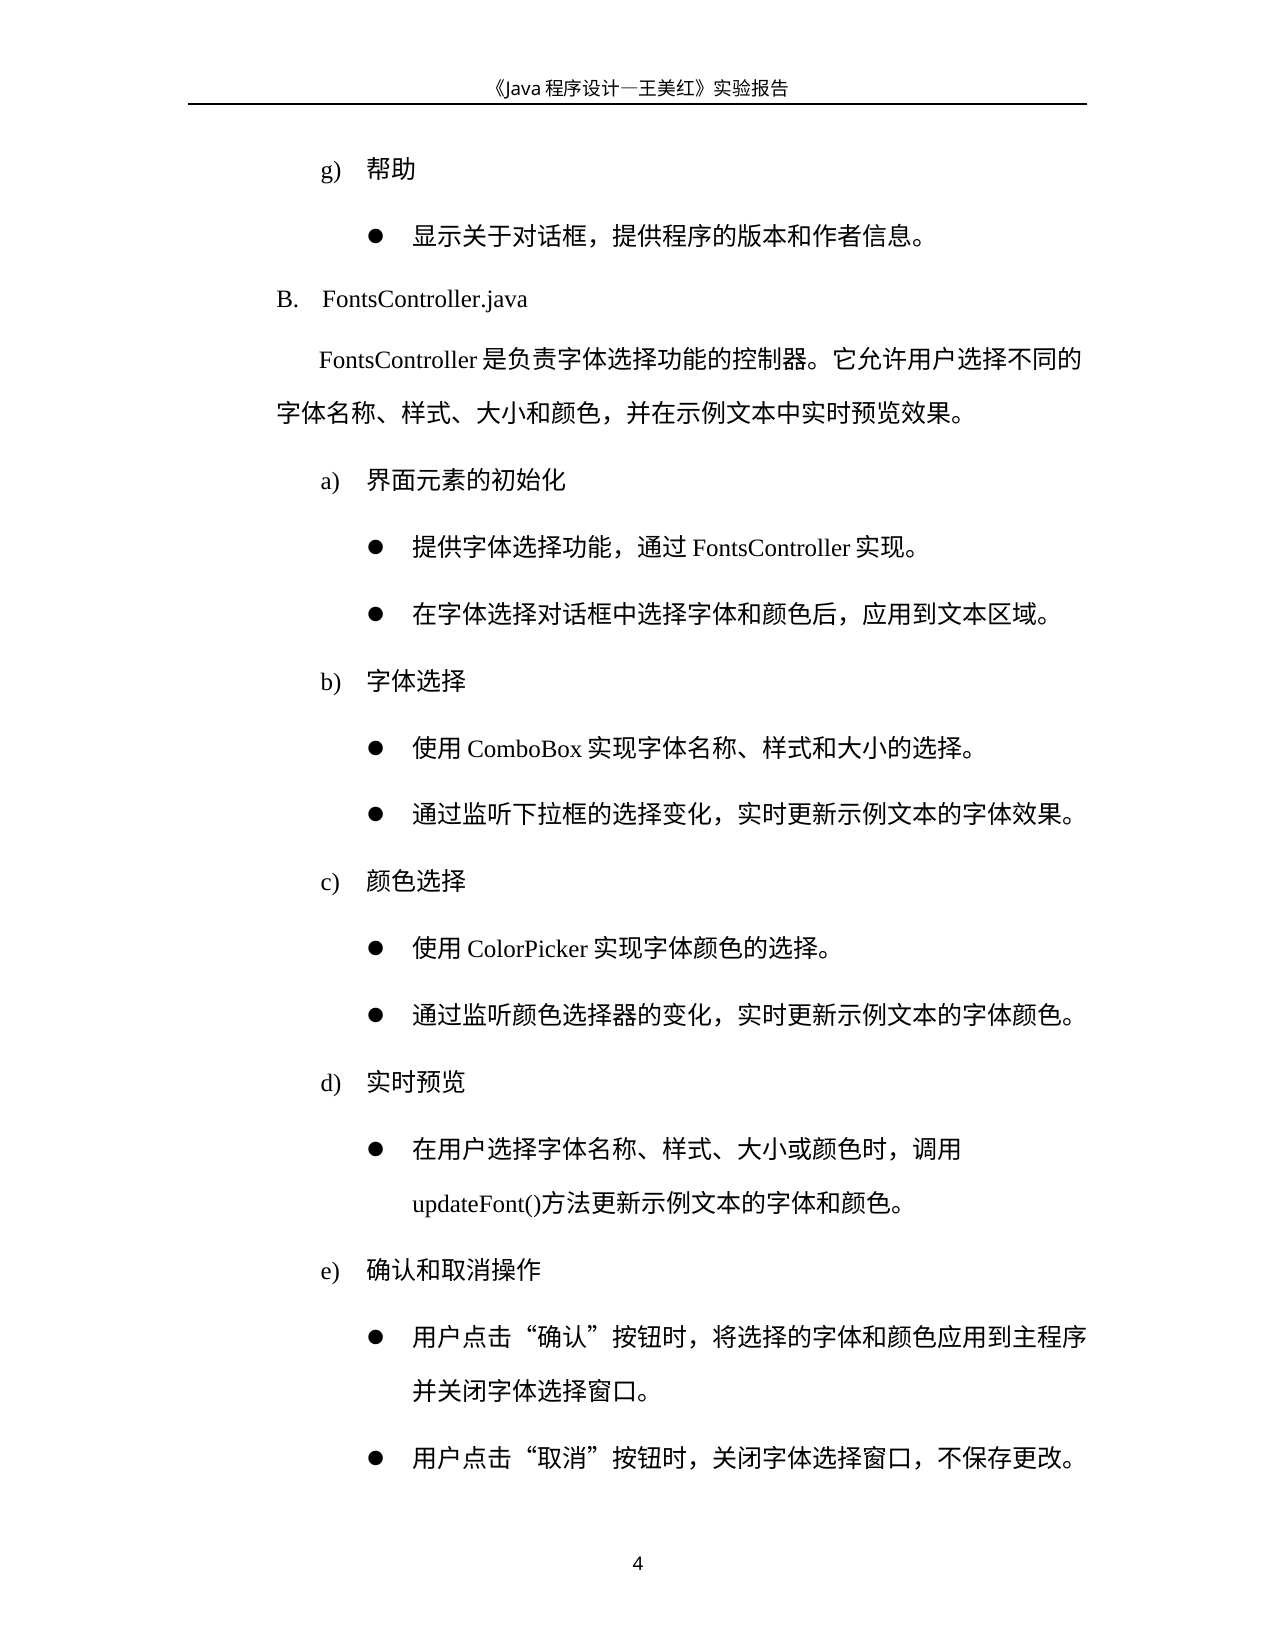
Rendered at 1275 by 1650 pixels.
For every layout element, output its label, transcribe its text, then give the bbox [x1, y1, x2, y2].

text FontsController是负责字体选择功能的控制器。它允许用户选择不同的字体名称、样式、大小和颜色，并在示例文本中实时预览效果。 [276, 339, 1087, 430]
list 使用ColorPicker实现字体颜色的选择。 [366, 929, 1087, 965]
list 用户点击“确认”按钮时，将选择的字体和颜色应用到主程序并关闭字体选择窗口。 [366, 1317, 1087, 1408]
list 在用户选择字体名称、样式、大小或颜色时，调用updateFont()方法更新示例文本的字体和颜色。 [366, 1129, 1087, 1220]
list 通过监听下拉框的选择变化，实时更新示例文本的字体效果。 [366, 795, 1087, 831]
list 颜色选择 [320, 862, 1087, 898]
list 帮助 [320, 150, 1087, 186]
list 提供字体选择功能，通过FontsController实现。 [366, 527, 1087, 564]
list 通过监听颜色选择器的变化，实时更新示例文本的字体颜色。 [366, 996, 1087, 1032]
list 界面元素的初始化 [320, 461, 1087, 497]
list FontsController.java [276, 284, 1087, 312]
list 显示关于对话框，提供程序的版本和作者信息。 [366, 217, 1087, 253]
list 确认和取消操作 [320, 1251, 1087, 1287]
list 使用ComboBox实现字体名称、样式和大小的选择。 [366, 728, 1087, 764]
list 字体选择 [320, 661, 1087, 697]
list 用户点击“取消”按钮时，关闭字体选择窗口，不保存更改。 [366, 1439, 1087, 1475]
list 在字体选择对话框中选择字体和颜色后，应用到文本区域。 [366, 594, 1087, 631]
list 实时预览 [320, 1062, 1087, 1099]
